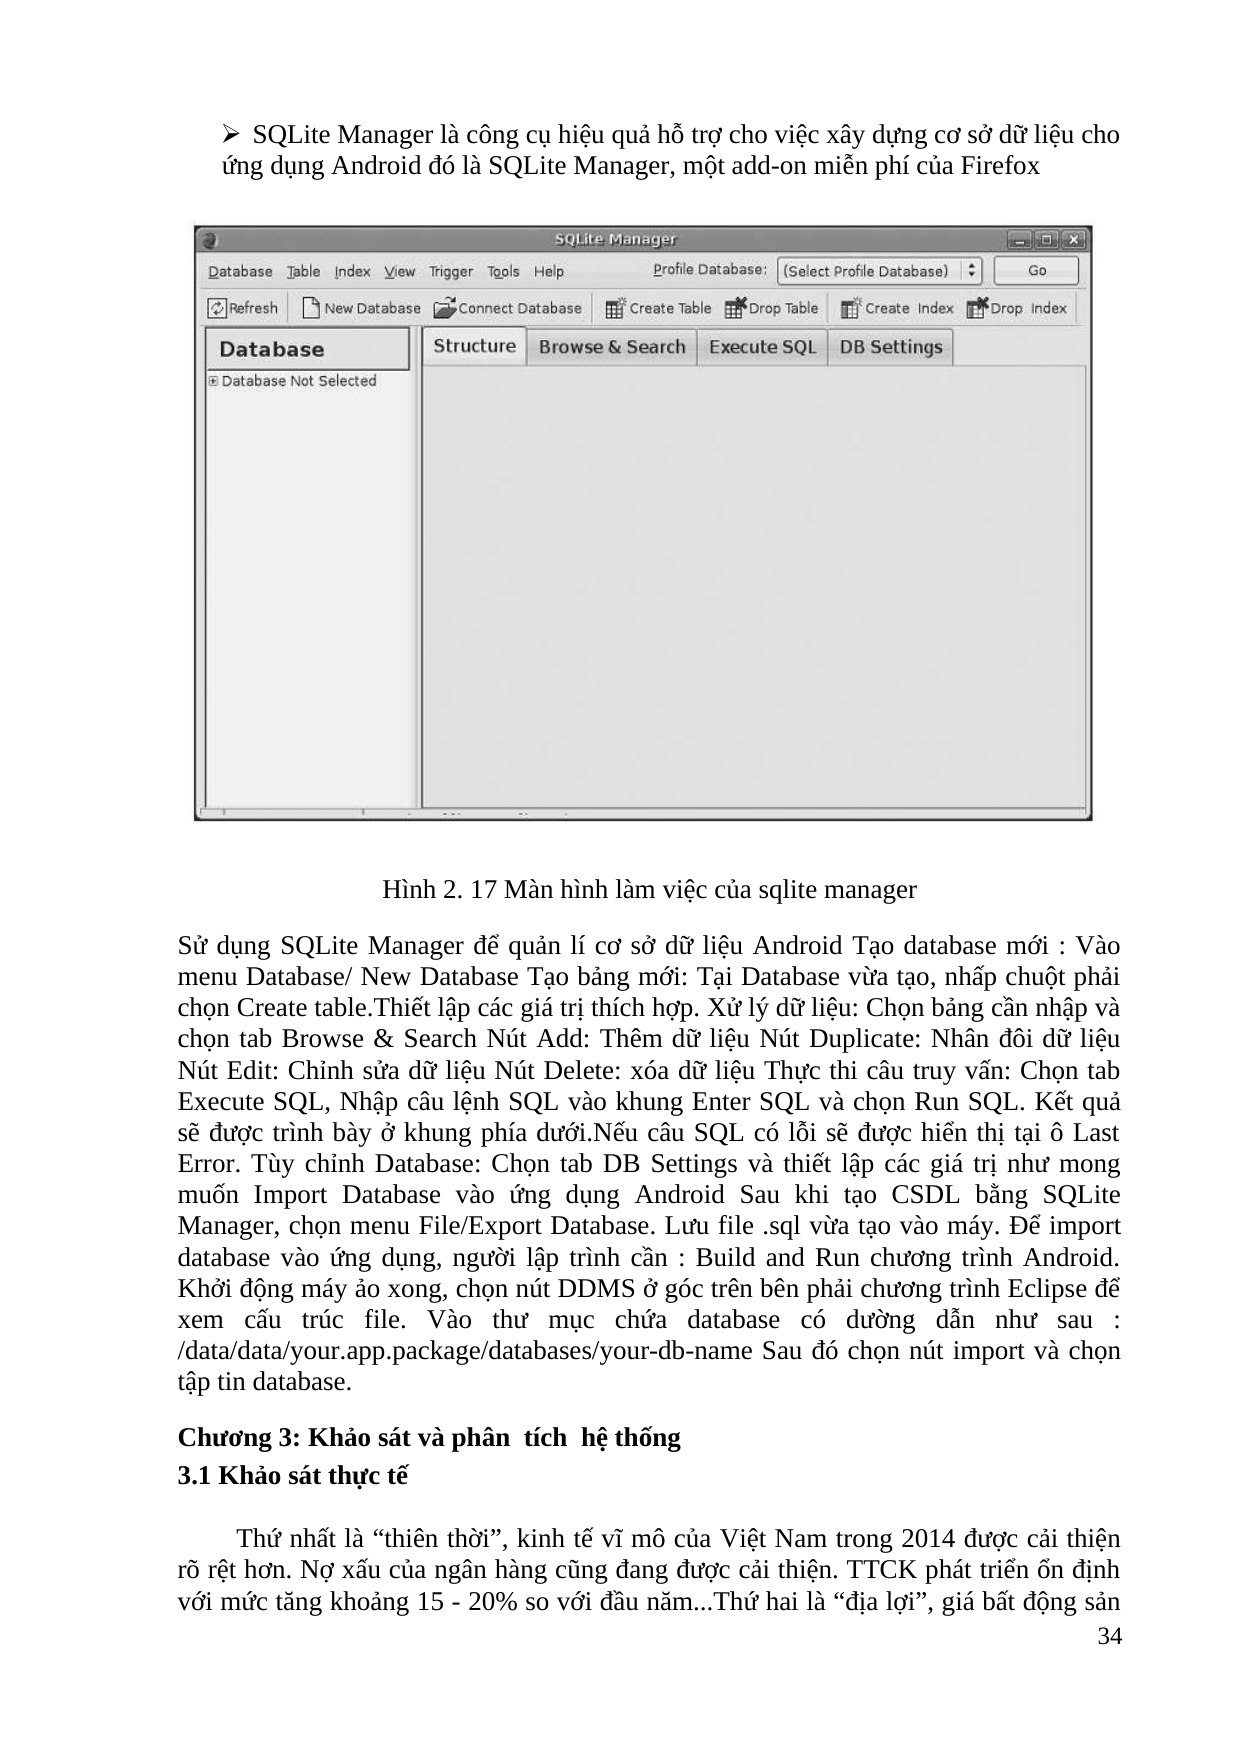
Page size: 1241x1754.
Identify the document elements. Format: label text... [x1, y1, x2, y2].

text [177, 1522, 1122, 1616]
list SQLite Manager là công cụ hiệu quả hỗ trợ cho việc xây dựng cơ sở dữ liệu cho ứng dụng Android đó là SQLite Manager, một add-on miễn phí của Firefox [220, 118, 1122, 181]
subtitle 3.1 Khảo sát thực tế [177, 1459, 1122, 1490]
text Hình 2. 17 Màn hình làm việc của sqlite manager [177, 873, 1122, 904]
picture [177, 209, 1111, 848]
subtitle Chương 3: Khảo sát và phân tích hệ thống [177, 1421, 1122, 1452]
text Sử dụng SQLite Manager để quản lí cơ sở dữ liệu Android Tạo database mới : Vào menu Database/ New Database Tạo bảng mới: Tại Database vừa tạo, nhấp chuột phải chọn Create table.Thiết lập các giá trị thích hợp. Xử lý dữ liệu: Chọn bảng cần nhập và chọn tab Browse & Search Nút Add: Thêm dữ liệu Nút Duplicate: Nhân đôi dữ liệu Nút Edit: Chỉnh sửa dữ liệu Nút Delete: xóa dữ liệu Thực thi câu truy vấn: Chọn tab Execute SQL, Nhập câu lệnh SQL vào khung Enter SQL và chọn Run SQL. Kết quả sẽ được trình bày ở khung phía dưới.Nếu câu SQL có lỗi sẽ được hiển thị tại ô Last Error. Tùy chỉnh Database: Chọn tab DB Settings và thiết lập các giá trị như mong muốn Import Database vào ứng dụng Android Sau khi tạo CSDL bằng SQLite Manager, chọn menu File/Export Database. Lưu file .sql vừa tạo vào máy. Để import database vào ứng dụng, người lập trình cần : Build and Run chương trình Android. Khởi động máy ảo xong, chọn nút DDMS ở góc trên bên phải chương trình Eclipse để xem cấu trúc file. Vào thư mục chứa database có dường dẫn như sau : /data/data/your.app.package/databases/your-db-name Sau đó chọn nút import và chọn tập tin database. [177, 929, 1122, 1396]
